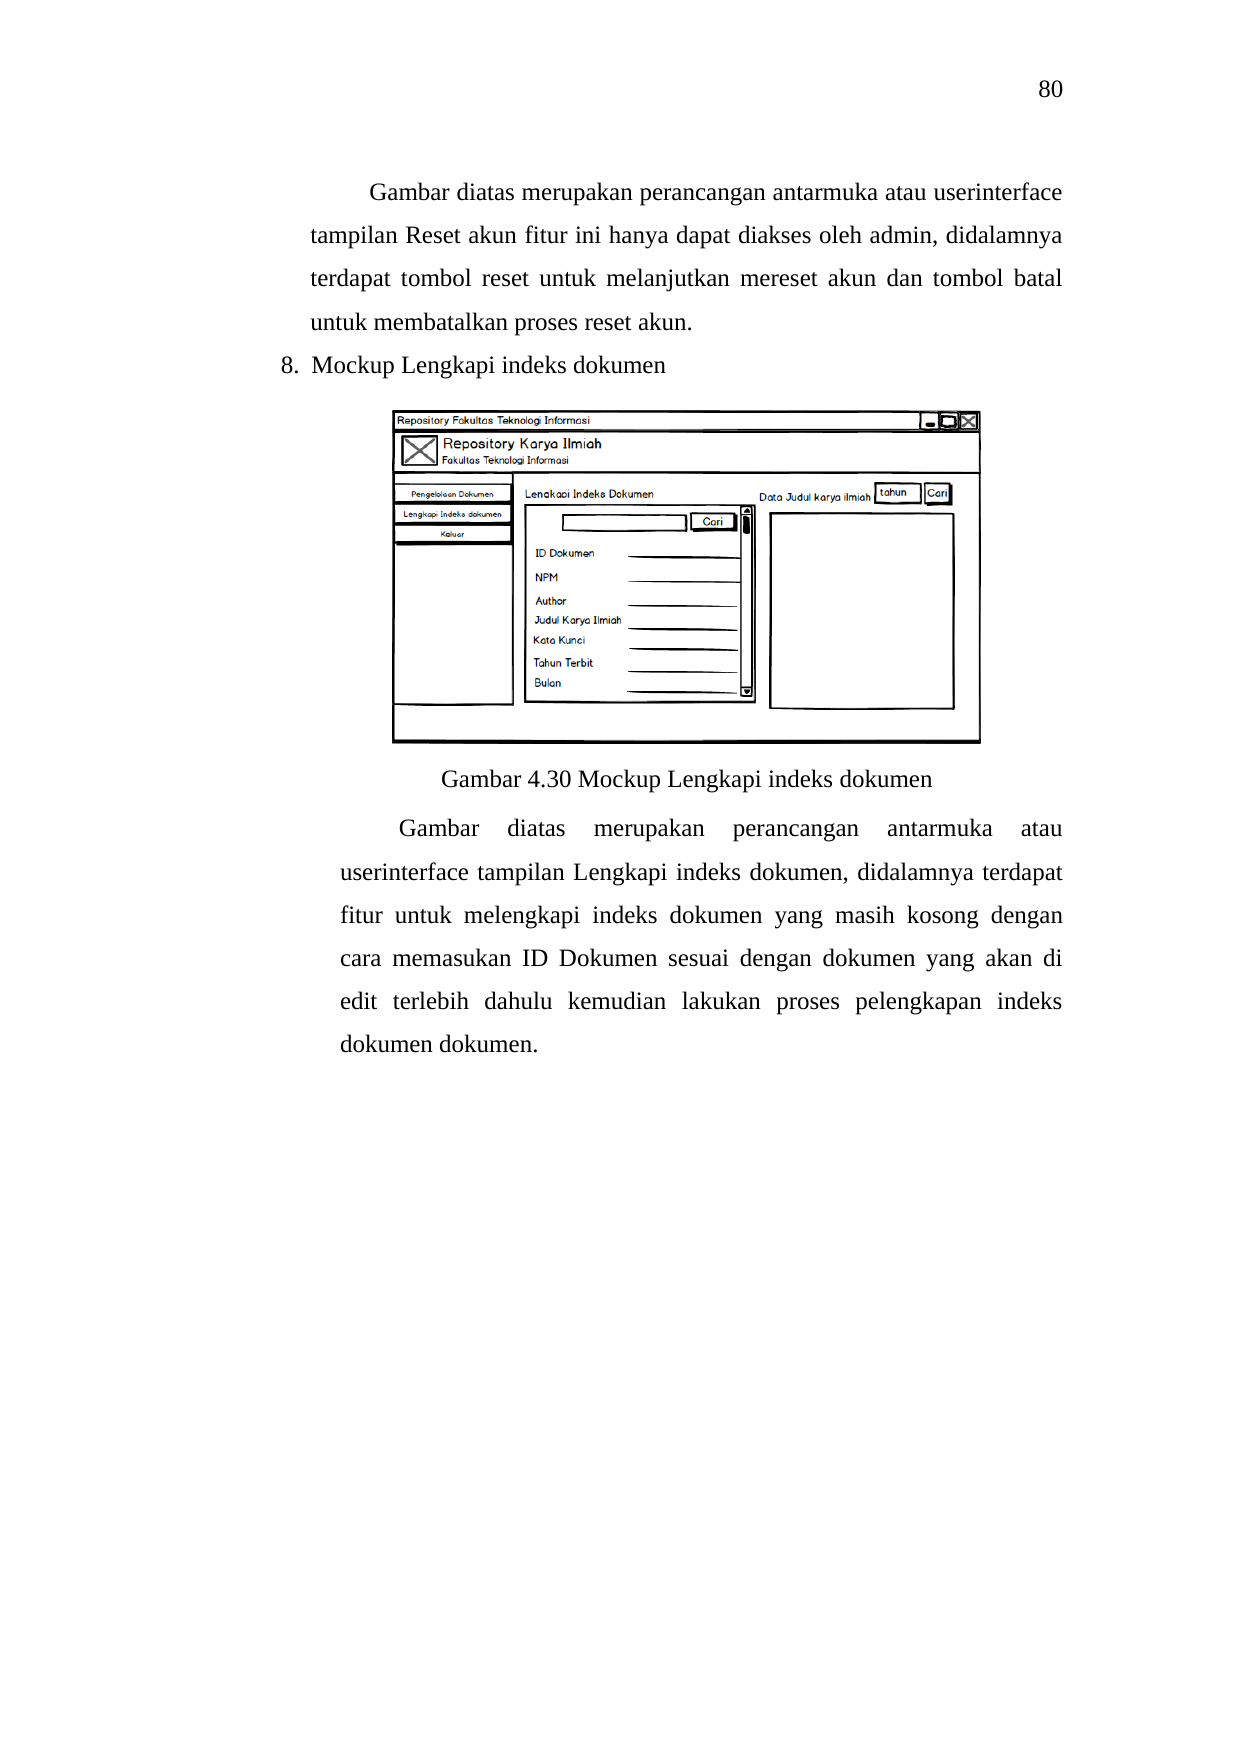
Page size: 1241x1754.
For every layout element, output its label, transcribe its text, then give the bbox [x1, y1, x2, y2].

list Gambar diatas merupakan perancangan antarmuka atau userinterface tampilan Lengkapi indeks dokumen, didalamnya terdapat fitur untuk melengkapi indeks dokumen yang masih kosong dengan cara memasukan ID Dokumen sesuai dengan dokumen yang akan di edit terlebih dahulu kemudian lakukan proses pelengkapan indeks dokumen dokumen. [340, 813, 1063, 1058]
list Mockup Lengkapi indeks dokumen [281, 350, 1063, 378]
picture [392, 404, 984, 744]
list Gambar diatas merupakan perancangan antarmuka atau userinterface tampilan Reset akun fitur ini hanya dapat diakses oleh admin, didalamnya terdapat tombol reset untuk melanjutkan mereset akun dan tombol batal untuk membatalkan proses reset akun. [310, 177, 1063, 335]
text Gambar 4.30 Mockup Lengkapi indeks dokumen [237, 740, 1063, 793]
